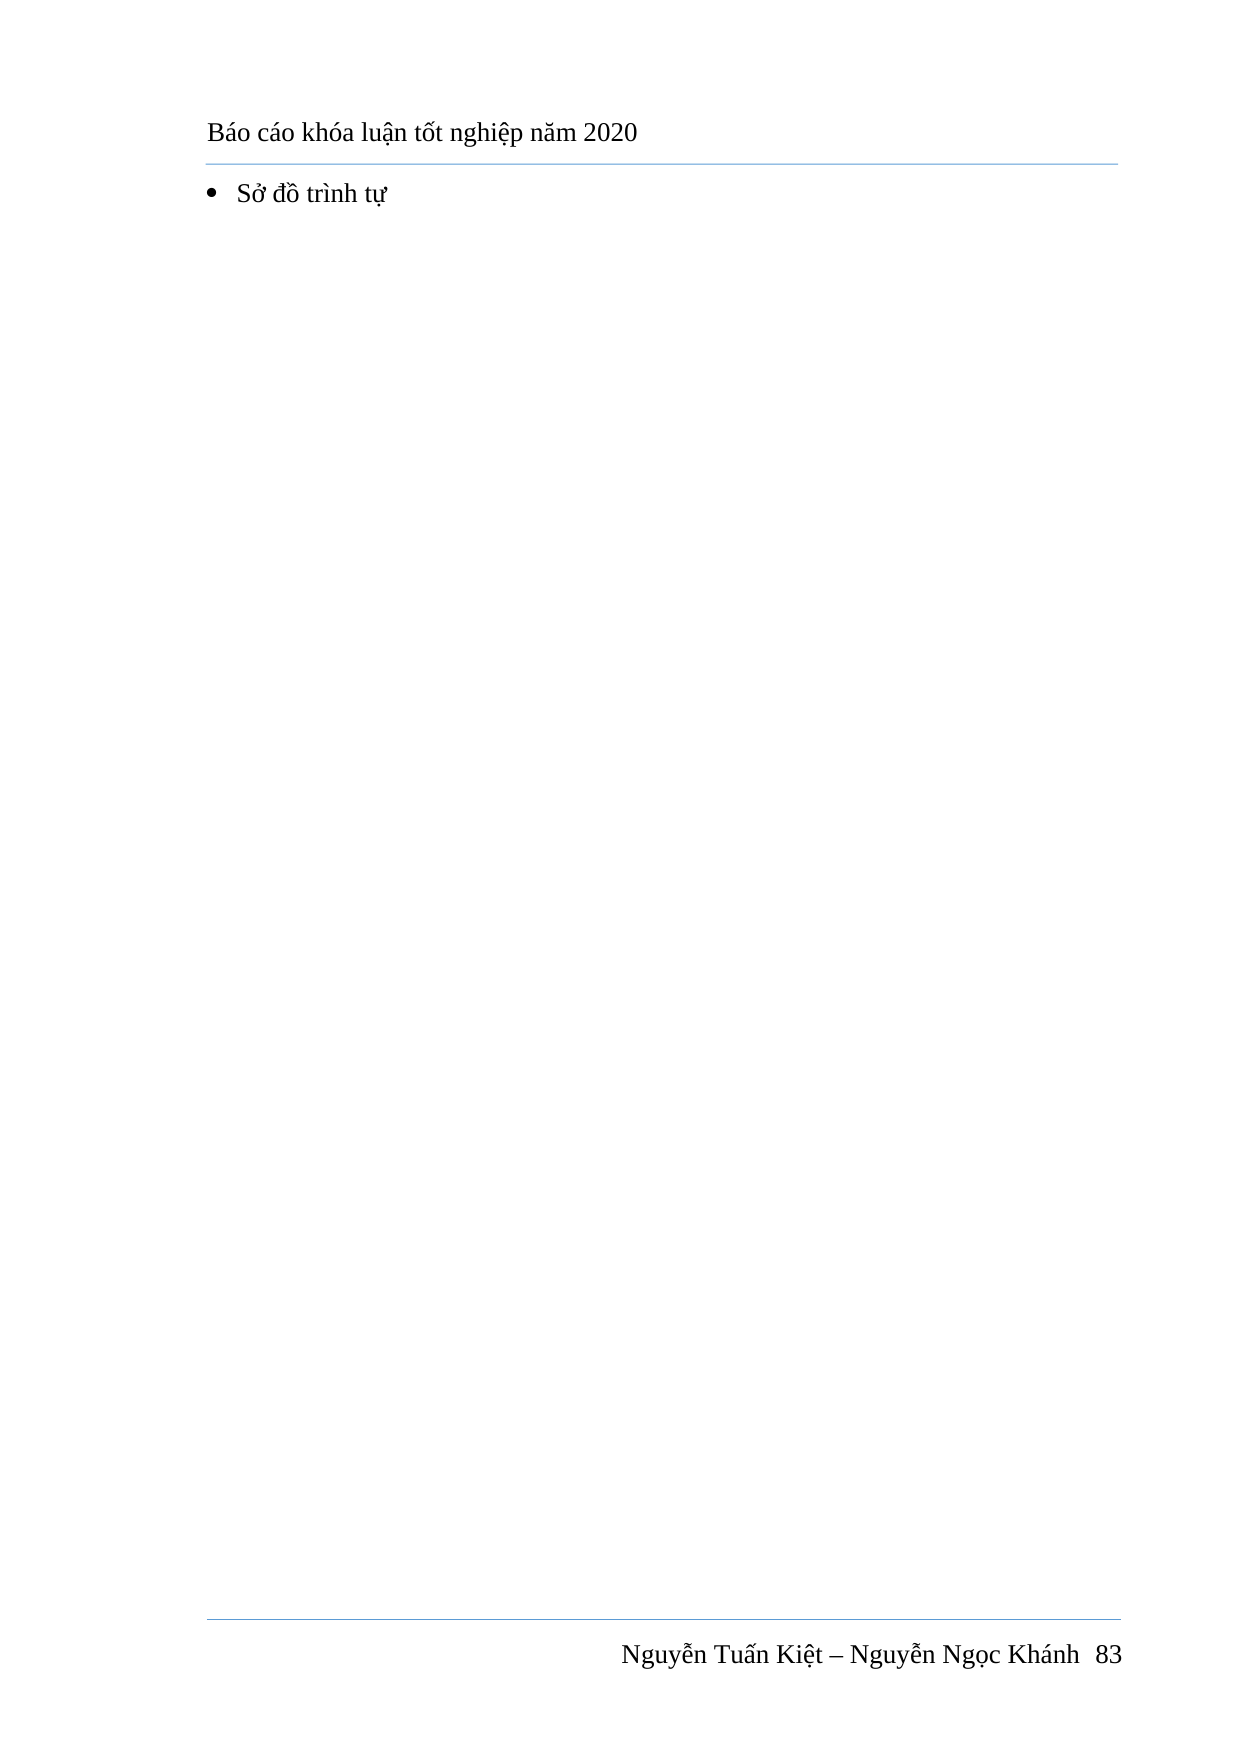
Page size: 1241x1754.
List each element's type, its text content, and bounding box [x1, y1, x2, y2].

text Sở đồ trình tự [207, 177, 1122, 208]
